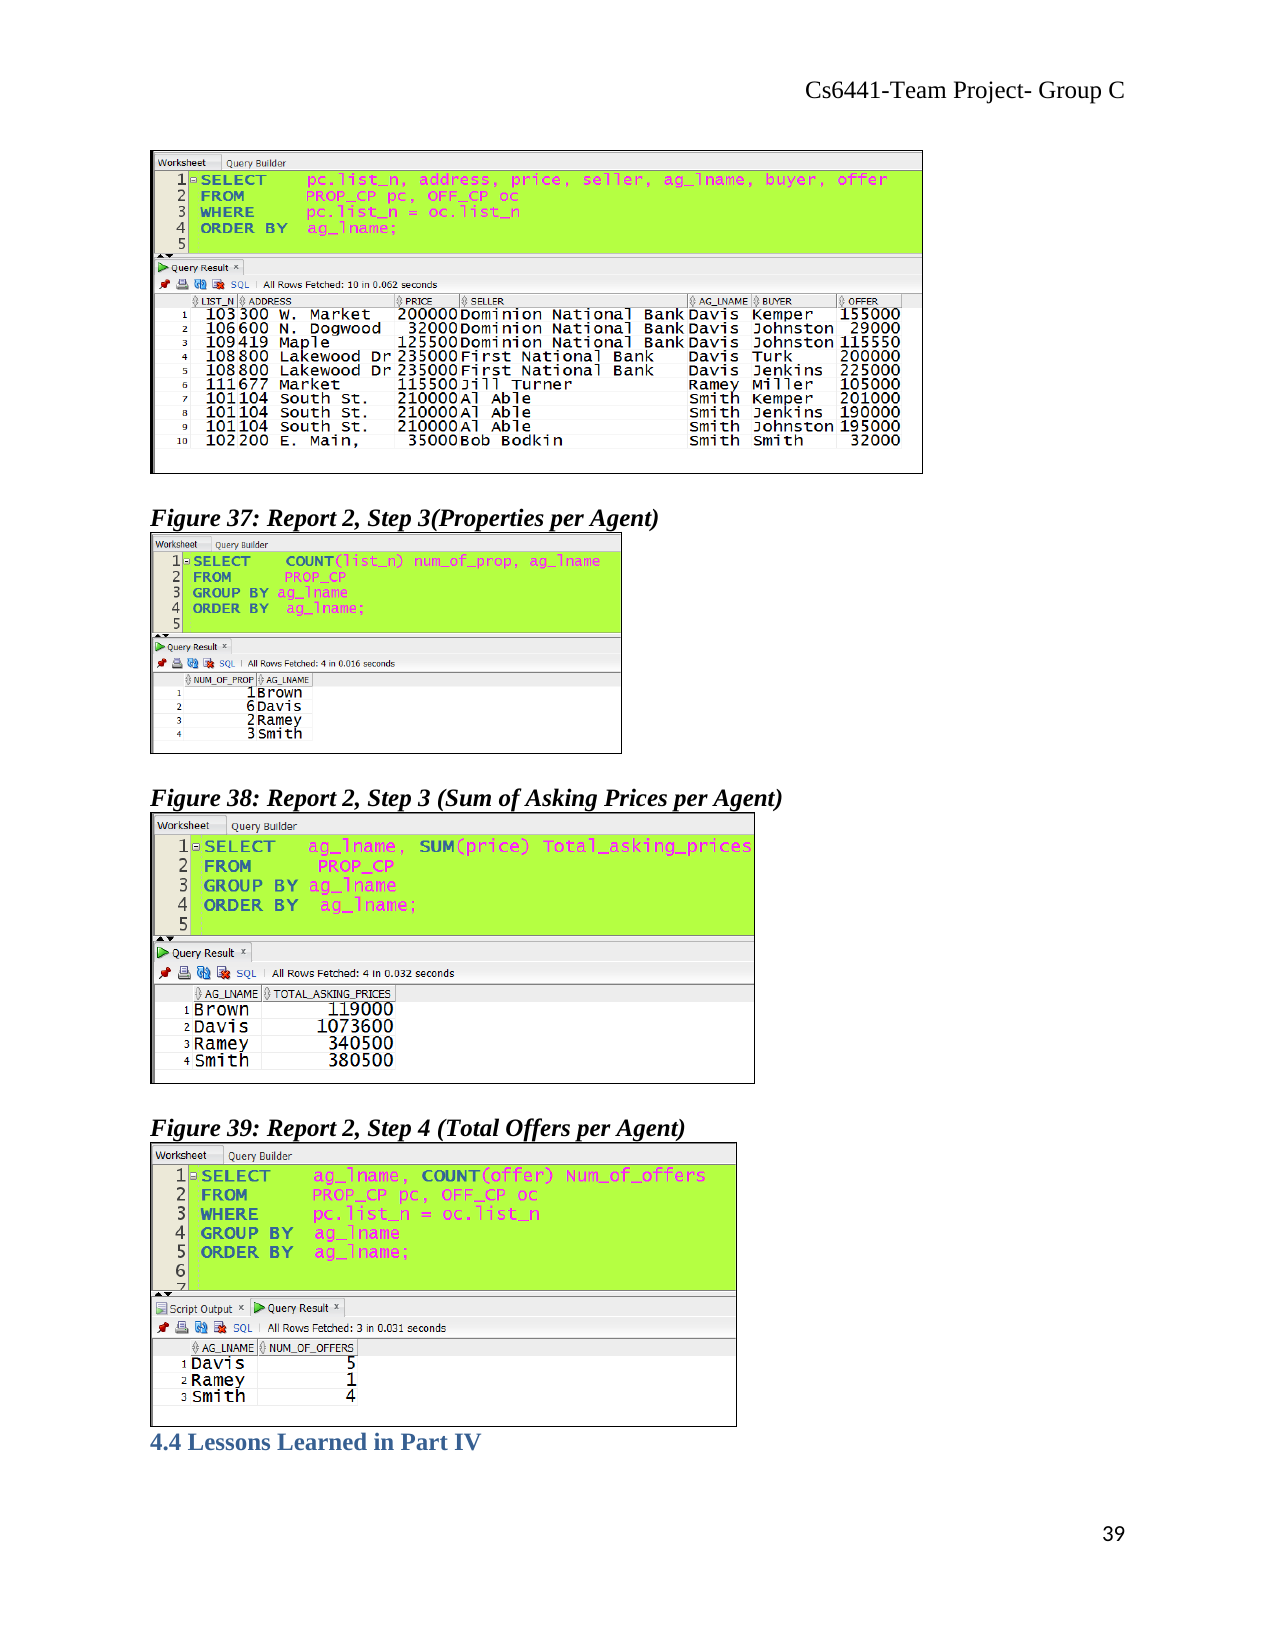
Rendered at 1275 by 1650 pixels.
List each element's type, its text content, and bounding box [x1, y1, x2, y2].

picture [151, 151, 922, 473]
text Figure 37: Report 2, Step 3(Properties per Agent) [150, 503, 1125, 532]
picture [151, 533, 621, 753]
text Figure 39: Report 2, Step 4 (Total Offers per Agent) [150, 1113, 1125, 1142]
picture [151, 813, 754, 1083]
picture [151, 1143, 736, 1426]
text Figure 38: Report 2, Step 3 (Sum of Asking Prices per Agent) [150, 783, 1125, 812]
subtitle 4.4 Lessons Learned in Part IV [150, 1427, 1125, 1455]
